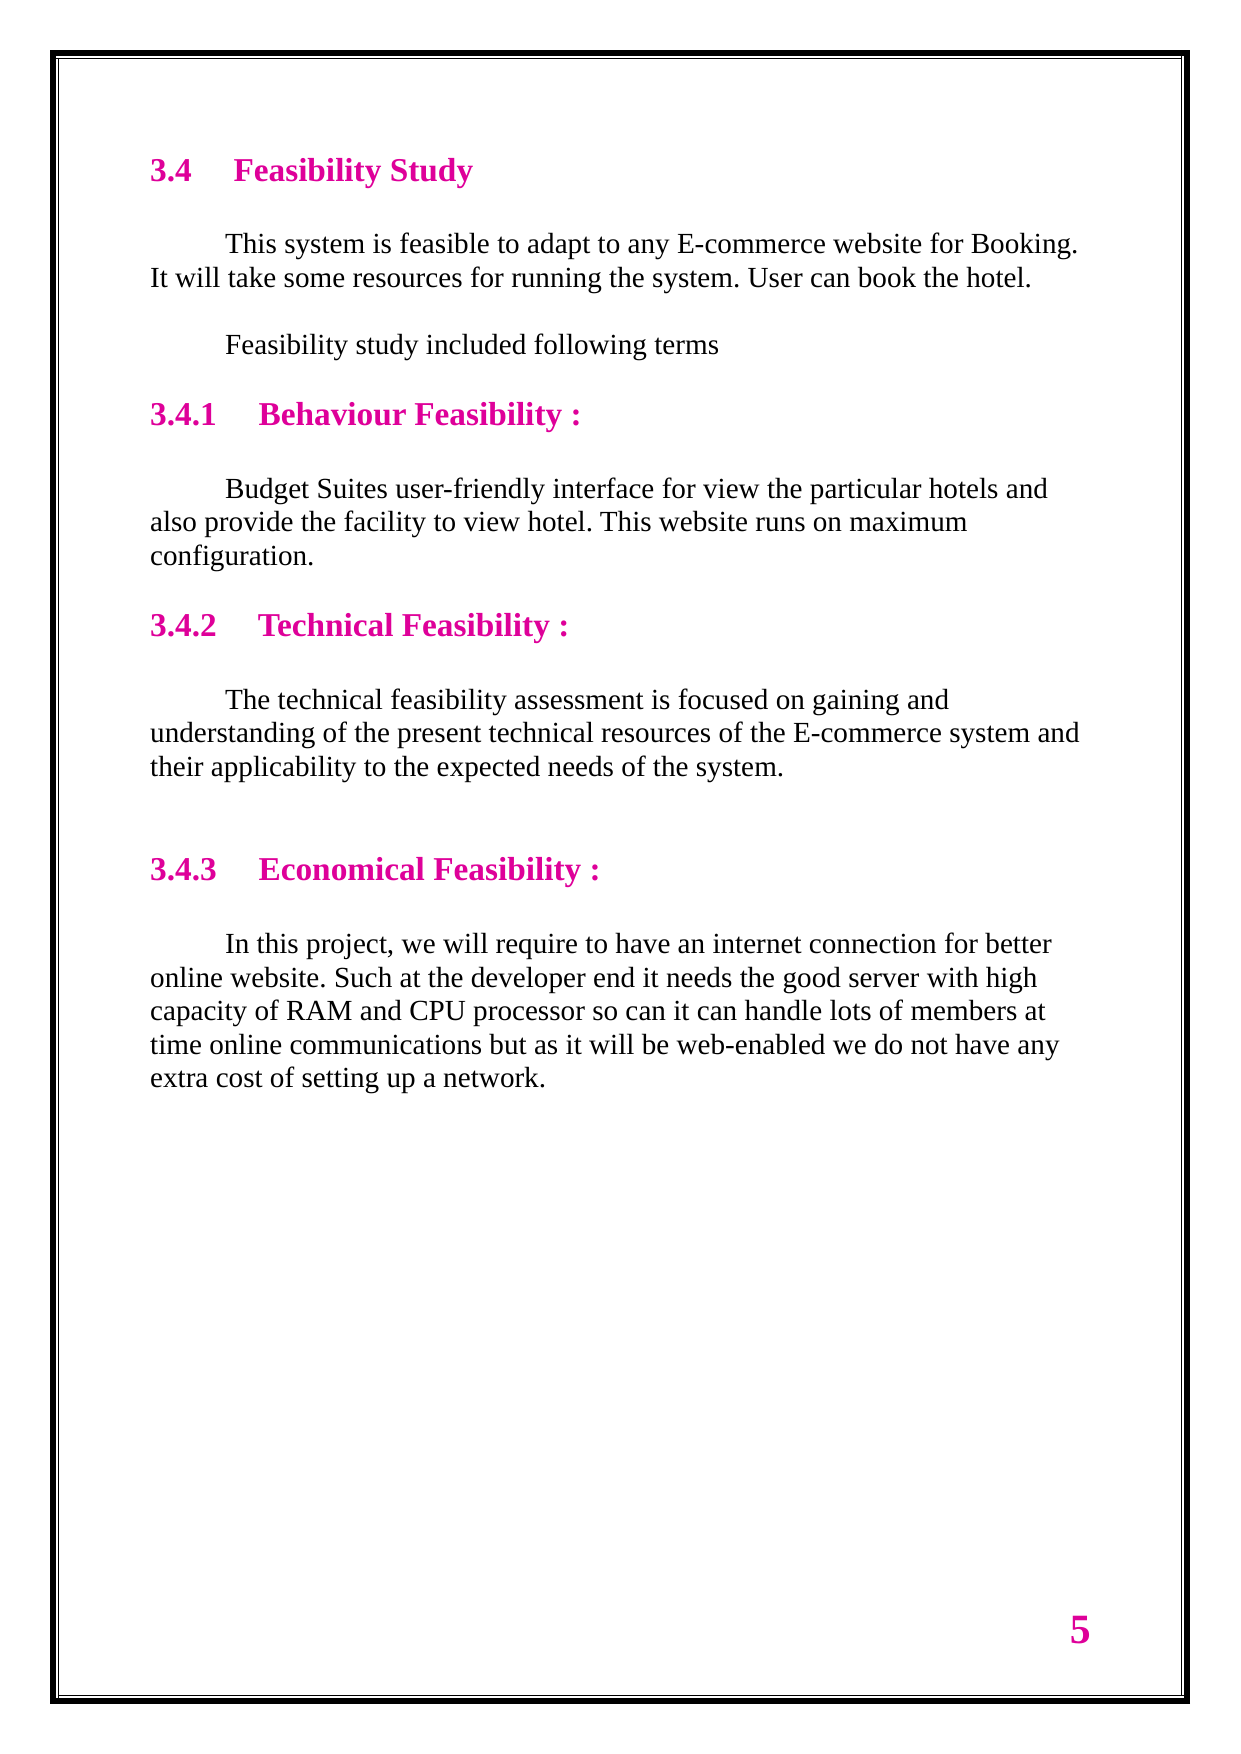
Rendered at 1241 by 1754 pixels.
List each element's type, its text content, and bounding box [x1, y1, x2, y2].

text 3.4 Feasibility Study [150, 150, 1090, 188]
text 3.4.3 Economical Feasibility : [150, 849, 1090, 888]
text In this project, we will require to have an internet connection for better online website. Such at the developer end it needs the good server with high capacity of RAM and CPU processor so can it can handle lots of members at time online communications but as it will be web-enabled we do not have any extra cost of setting up a network. [150, 926, 1090, 1094]
text The technical feasibility assessment is focused on gaining and understanding of the present technical resources of the E-commerce system and their applicability to the expected needs of the system. [150, 682, 1090, 782]
text 3.4.2 Technical Feasibility : [150, 605, 1090, 643]
text Feasibility study included following terms [150, 327, 1090, 361]
text Budget Suites user-friendly interface for view the particular hotels and also provide the facility to view hotel. This website runs on maximum configuration. [150, 471, 1090, 572]
text 3.4.1 Behaviour Feasibility : [150, 394, 1090, 433]
text This system is feasible to adapt to any E-commerce website for Booking. It will take some resources for running the system. User can book the hotel. [150, 227, 1090, 294]
